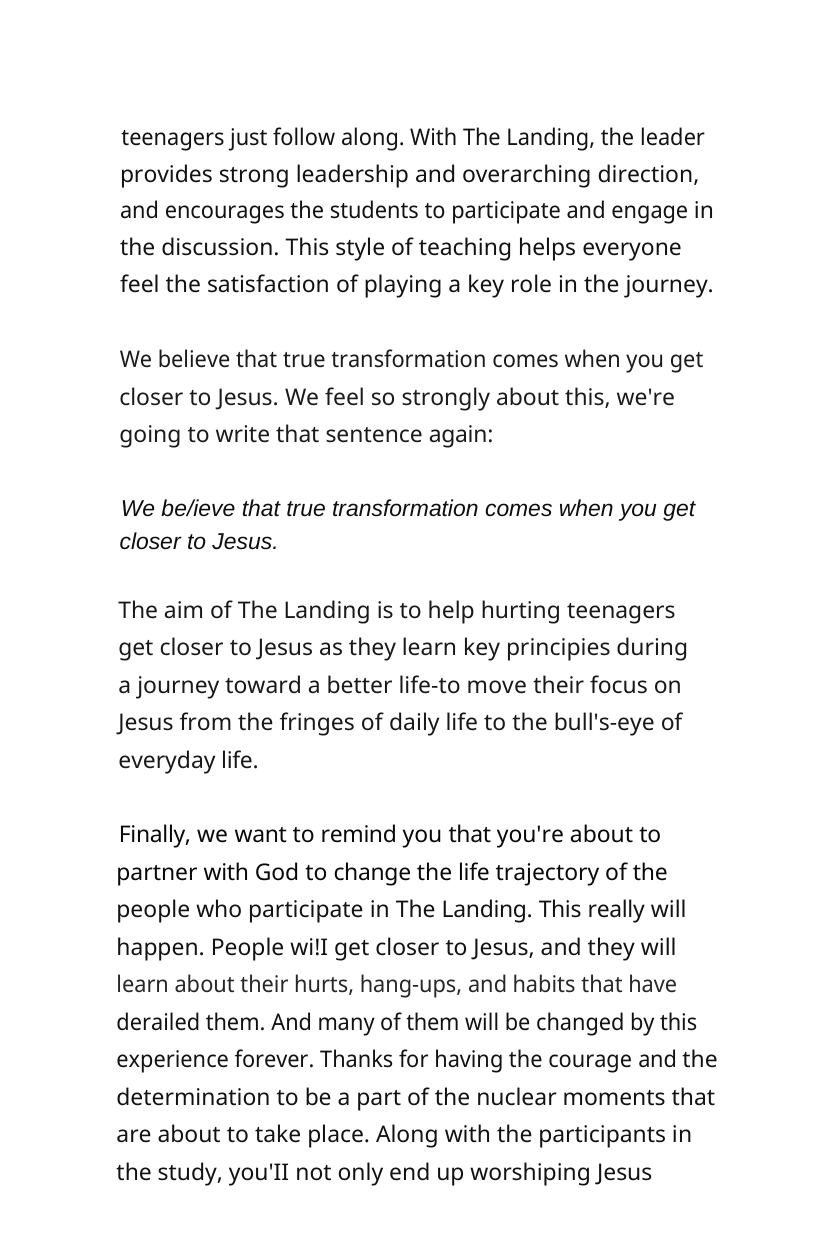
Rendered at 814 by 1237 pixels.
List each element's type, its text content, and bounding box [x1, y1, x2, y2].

text We believe that true transformation comes when you get closer to Jesus. We feel so strongly about this, we're going to write that sentence again: [119, 343, 720, 449]
text The aim of The Landing is to help hurting teenagers get closer to Jesus as they learn key principies during a journey toward a better life-to move their focus on Jesus from the fringes of daily life to the bull's-eye of everyday life. [118, 593, 695, 775]
text We be/ieve that true transformation comes when you get closer to Jesus. [119, 494, 701, 554]
text teenagers just follow along. With The Landing, the leader provides strong leadership and overarching direction, and encourages the students to participate and engage in the discussion. This style of teaching helps everyone feel the satisfaction of playing a key role in the journey. [120, 121, 726, 299]
text Finally, we want to remind you that you're about to partner with God to change the life trajectory of the people who participate in The Landing. This really will happen. People wi!I get closer to Jesus, and they will learn about their hurts, hang-ups, and habits that have derailed them. And many of them will be changed by this experience forever. Thanks for having the courage and the determination to be a part of the nuclear moments that are about to take place. Along with the participants in the study, you'II not only end up worshiping Jesus [116, 818, 726, 1187]
